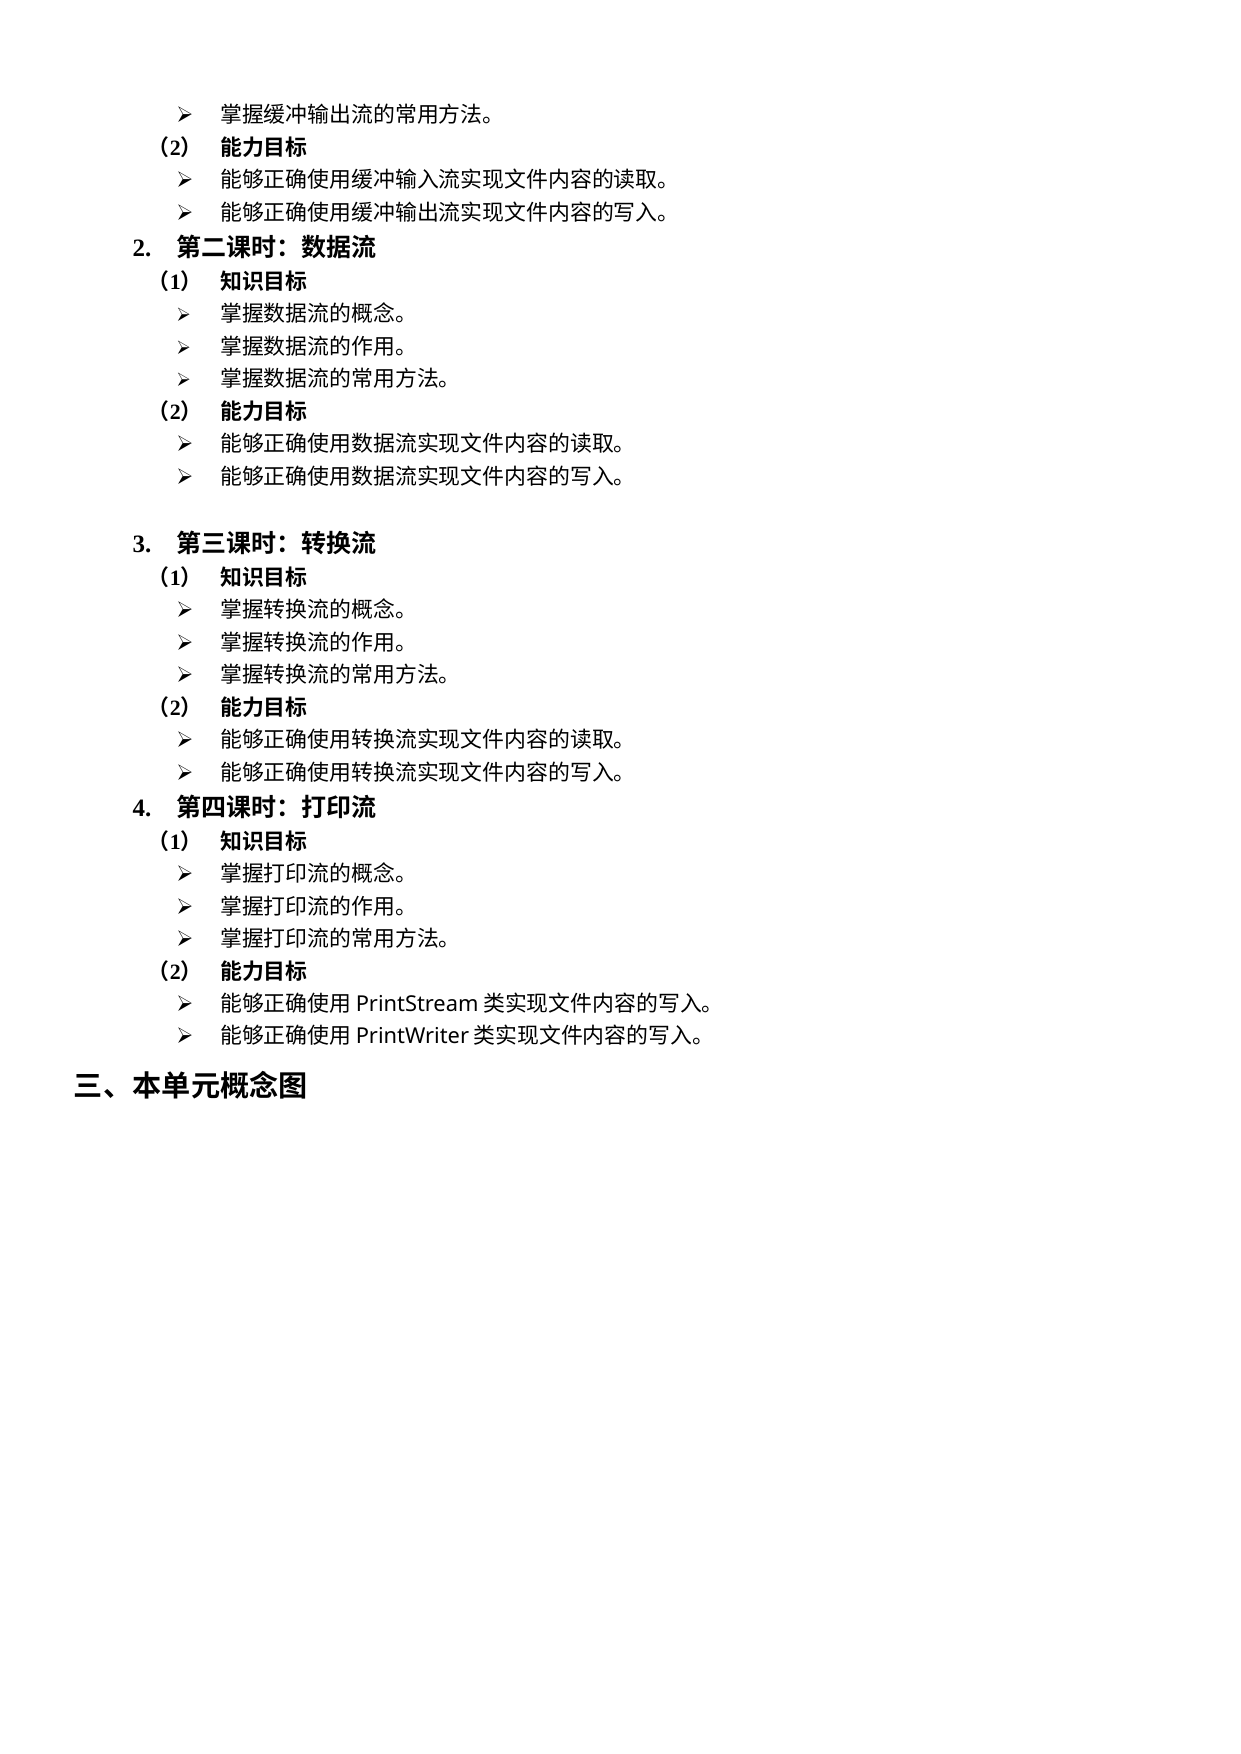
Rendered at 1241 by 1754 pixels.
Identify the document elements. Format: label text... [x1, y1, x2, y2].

list 能力目标 [148, 953, 1152, 986]
list 能够正确使用数据流实现文件内容的读取。 [176, 426, 1152, 458]
list 第二课时：数据流 [132, 227, 1152, 263]
list 能力目标 [148, 393, 1152, 426]
list 掌握数据流的概念。 [176, 296, 1152, 328]
list 掌握转换流的作用。 [176, 624, 1152, 657]
list 掌握数据流的常用方法。 [176, 361, 1152, 393]
list 知识目标 [148, 263, 1152, 296]
list 能够正确使用缓冲输出流实现文件内容的写入。 [176, 194, 1152, 227]
list 掌握打印流的作用。 [176, 888, 1152, 921]
list 本单元概念图 [74, 1051, 1152, 1116]
list 掌握数据流的作用。 [176, 328, 1152, 361]
list 能够正确使用PrintWriter类实现文件内容的写入。 [176, 1018, 1152, 1051]
list 能够正确使用转换流实现文件内容的写入。 [176, 754, 1152, 787]
list 第四课时：打印流 [132, 787, 1152, 823]
list 掌握转换流的常用方法。 [176, 657, 1152, 689]
list 掌握缓冲输出流的常用方法。 [176, 97, 1152, 129]
list 掌握打印流的常用方法。 [176, 921, 1152, 953]
list 第三课时：转换流 [132, 523, 1152, 559]
list 能够正确使用缓冲输入流实现文件内容的读取。 [176, 162, 1152, 194]
list 掌握打印流的概念。 [176, 856, 1152, 888]
list 能够正确使用PrintStream类实现文件内容的写入。 [176, 986, 1152, 1018]
list 能力目标 [148, 689, 1152, 722]
list 能够正确使用数据流实现文件内容的写入。 [176, 458, 1152, 491]
list 能力目标 [148, 129, 1152, 162]
list 知识目标 [148, 823, 1152, 856]
list 掌握转换流的概念。 [176, 592, 1152, 624]
list 知识目标 [148, 559, 1152, 592]
list 能够正确使用转换流实现文件内容的读取。 [176, 722, 1152, 754]
